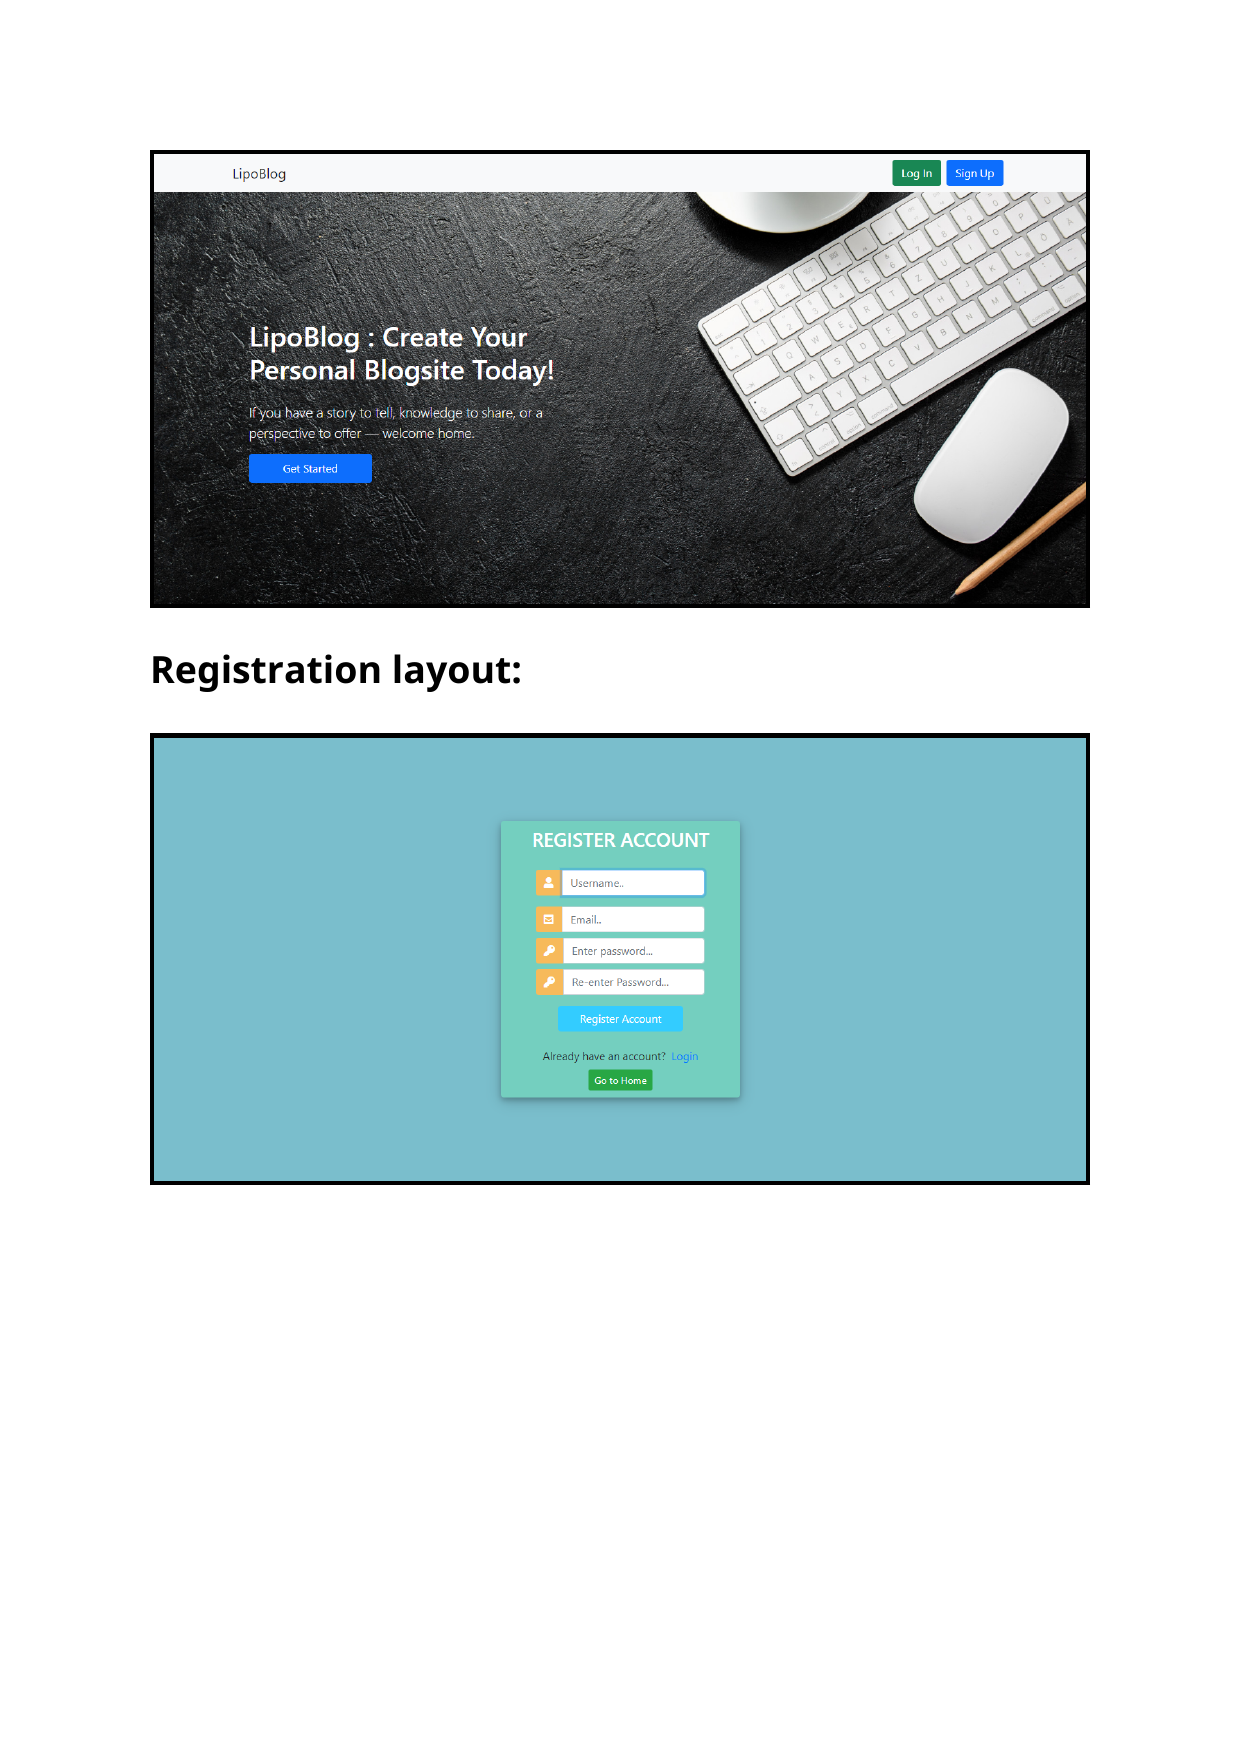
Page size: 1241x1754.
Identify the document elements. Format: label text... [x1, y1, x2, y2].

picture [154, 154, 1086, 604]
text Registration layout: [150, 643, 1090, 694]
picture [154, 738, 1086, 1181]
